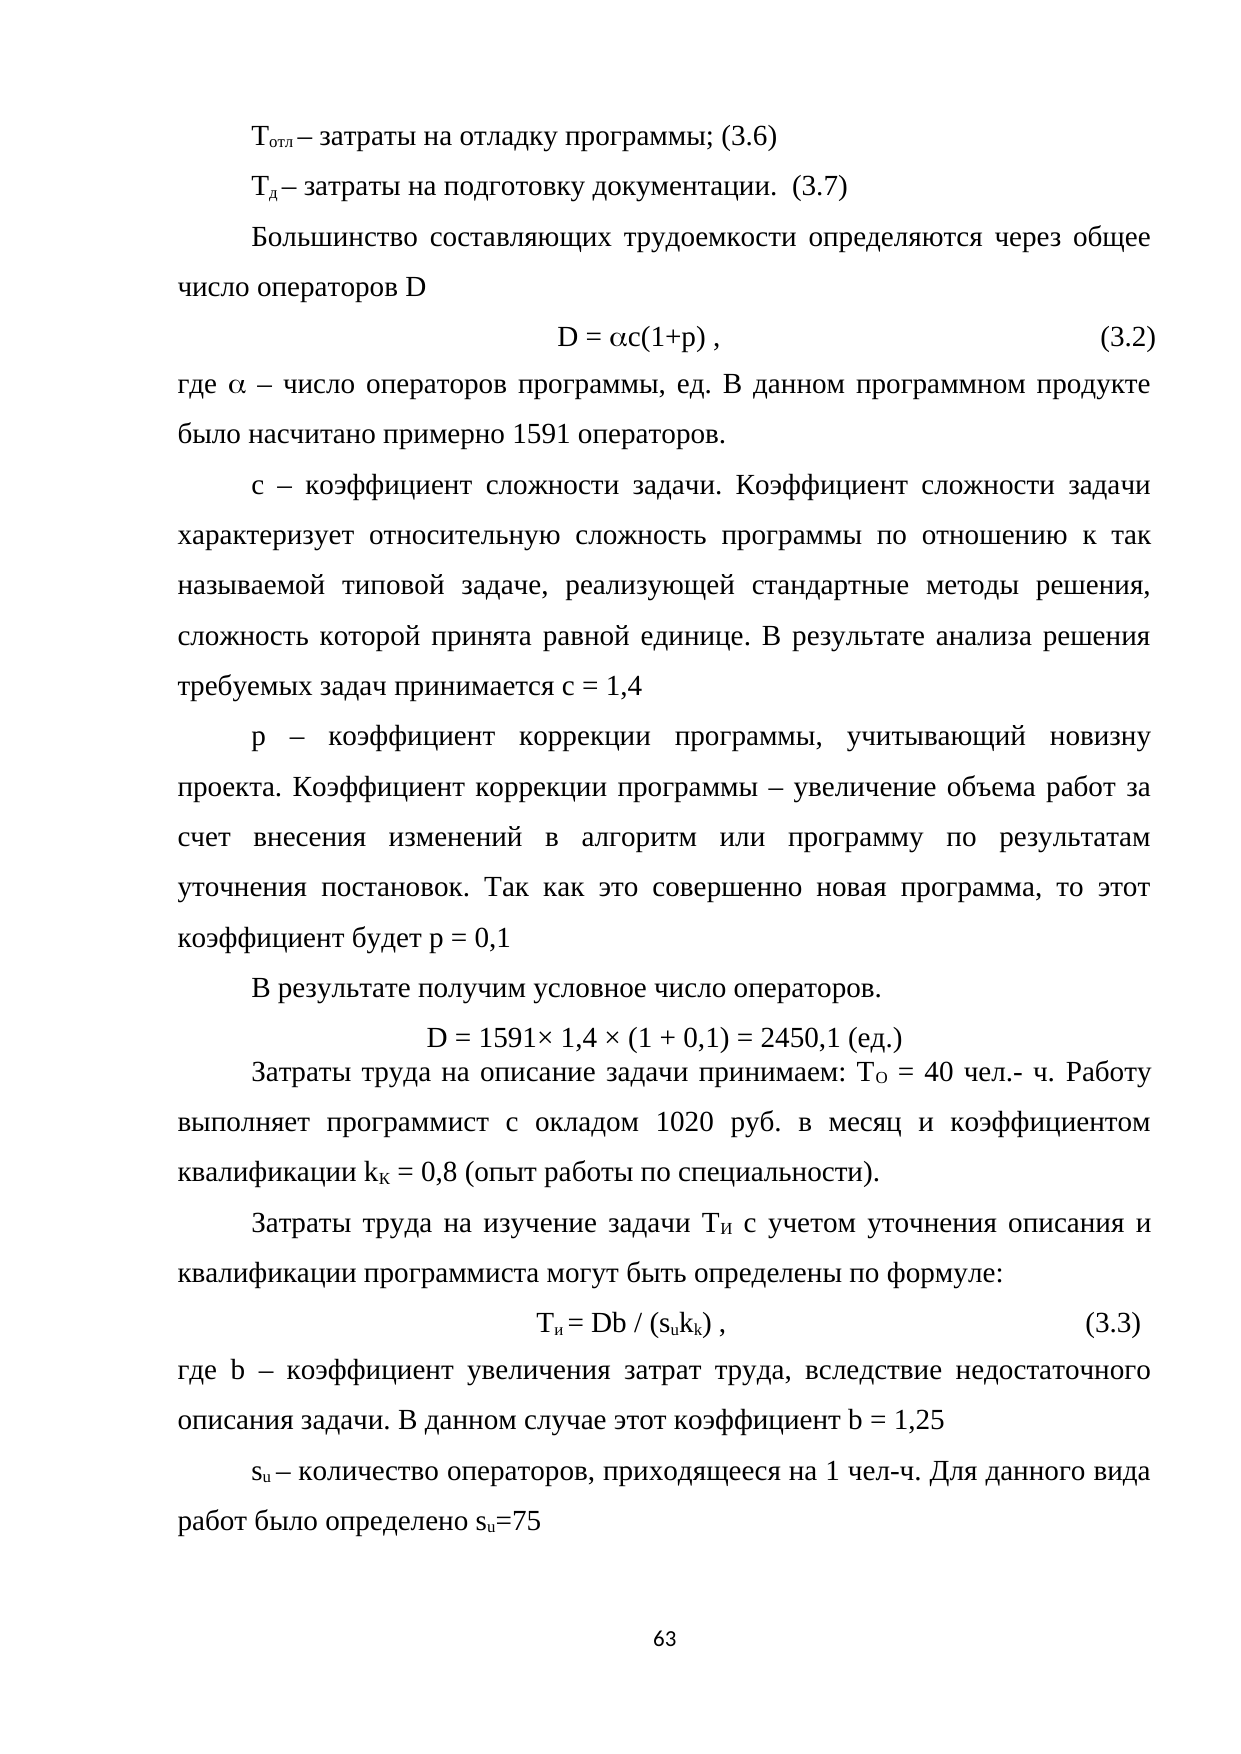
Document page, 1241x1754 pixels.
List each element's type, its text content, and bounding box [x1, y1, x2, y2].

text с – коэффициент сложности задачи. Коэффициент сложности задачи характеризует относительную сложность программы по отношению к так называемой типовой задаче, реализующей стандартные методы решения, сложность которой принята равной единице. В результате анализа решения требуемых задач принимается с = 1,4 [177, 467, 1152, 702]
text su – количество операторов, приходящееся на 1 чел-ч. Для данного вида работ было определено su=75 [177, 1453, 1152, 1537]
text где  – число операторов программы, ед. В данном программном продукте было насчитано примерно 1591 операторов. [177, 366, 1152, 450]
text D = 1591× 1,4 × (1 + 0,1) = 2450,1 (ед.) [177, 1020, 1152, 1054]
text р – коэффициент коррекции программы, учитывающий новизну проекта. Коэффициент коррекции программы – увеличение объема работ за счет внесения изменений в алгоритм или программу по результатам уточнения постановок. Так как это совершенно новая программа, то этот коэффициент будет р = 0,1 [177, 718, 1152, 953]
table_header D = c(1+p) , [177, 319, 1026, 366]
table_header Ти = Db / (sukk) , [177, 1305, 1011, 1352]
text Большинство составляющих трудоемкости определяются через общее число операторов D [177, 219, 1152, 303]
text Тотл – затраты на отладку программы; (3.6) [177, 118, 1152, 152]
table_header (3.2) [1026, 319, 1167, 366]
text Затраты труда на описание задачи принимаем: ТО = 40 чел.- ч. Работу выполняет программист с окладом 1020 руб. в месяц и коэффициентом квалификации kК = 0,8 (опыт работы по специальности). [177, 1054, 1152, 1188]
text В результате получим условное число операторов. [177, 970, 1152, 1003]
text где b – коэффициент увеличения затрат труда, вследствие недостаточного описания задачи. В данном случае этот коэффициент b = 1,25 [177, 1352, 1152, 1436]
text Тд – затраты на подготовку документации. (3.7) [177, 168, 1152, 202]
table_header (3.3) [1011, 1305, 1152, 1352]
text Затраты труда на изучение задачи ТИ с учетом уточнения описания и квалификации программиста могут быть определены по формуле: [177, 1205, 1152, 1289]
